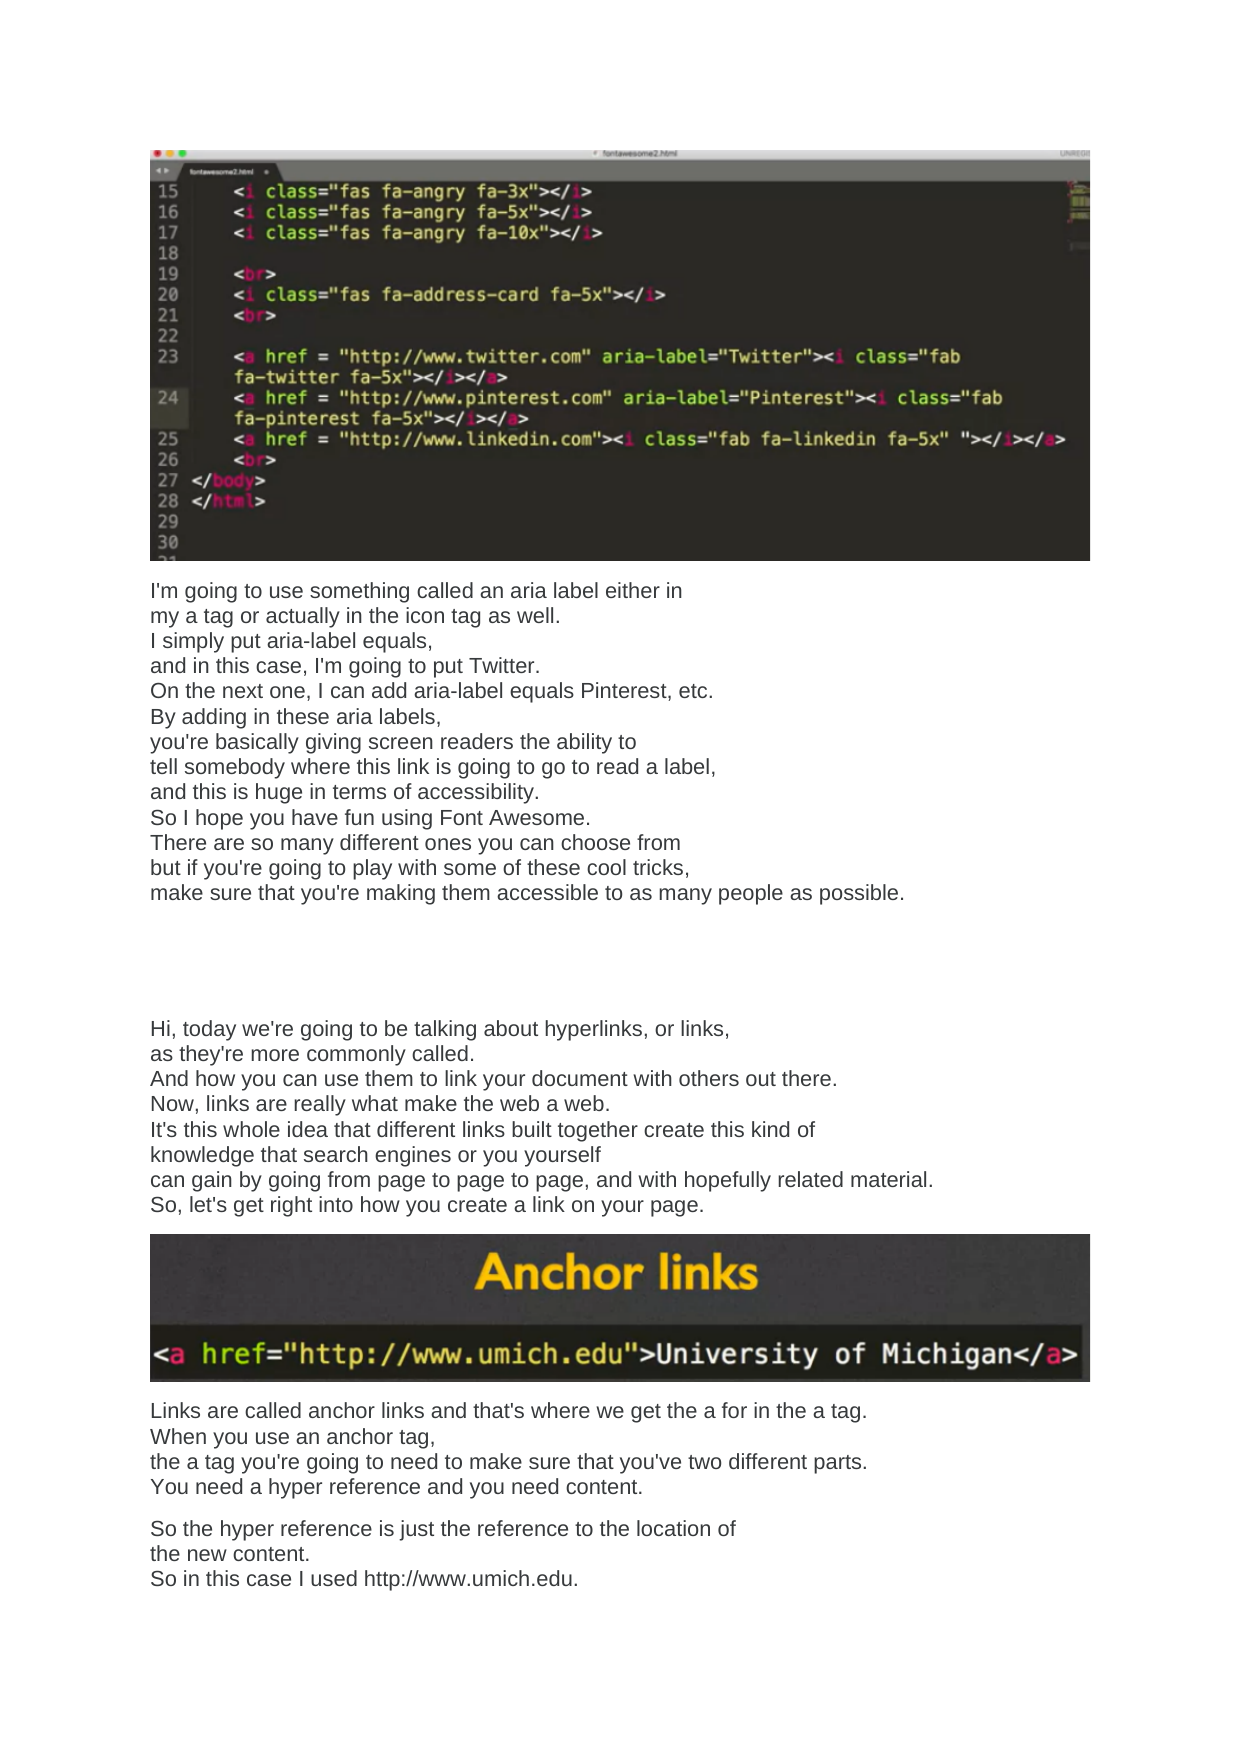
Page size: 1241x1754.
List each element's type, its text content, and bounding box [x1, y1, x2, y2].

text can gain by going from page to page to page, and with hopefully related material. [150, 1167, 1090, 1192]
picture [150, 150, 1091, 561]
picture [150, 1234, 1091, 1382]
text and in this case, I'm going to put Twitter. [150, 653, 1090, 678]
text So, let's get right into how you create a link on your page. [150, 1192, 1090, 1217]
text tell somebody where this link is going to go to read a label, [150, 754, 1090, 779]
text Links are called anchor links and that's where we get the a for in the a tag. [150, 1398, 1090, 1423]
text So the hyper reference is just the reference to the location of [150, 1516, 1090, 1541]
text you're basically giving screen readers the ability to [150, 729, 1090, 754]
text You need a hyper reference and you need content. [150, 1474, 1090, 1499]
text On the next one, I can add aria-label equals Pinterest, etc. [150, 678, 1090, 704]
text and this is huge in terms of accessibility. [150, 779, 1090, 804]
text the new content. [150, 1541, 1090, 1566]
text knowledge that search engines or you yourself [150, 1142, 1090, 1167]
text By adding in these aria labels, [150, 704, 1090, 729]
text So in this case I used http://www.umich.edu. [150, 1566, 1090, 1591]
text Now, links are really what make the web a web. [150, 1091, 1090, 1117]
text So I hope you have fun using Font Awesome. [150, 804, 1090, 830]
text It's this whole idea that different links built together create this kind of [150, 1117, 1090, 1142]
text but if you're going to play with some of these cool tricks, [150, 855, 1090, 880]
text When you use an anchor tag, [150, 1423, 1090, 1449]
text as they're more commonly called. [150, 1041, 1090, 1066]
text I'm going to use something called an aria label either in [150, 578, 1090, 603]
text the a tag you're going to need to make sure that you've two different parts. [150, 1449, 1090, 1474]
text my a tag or actually in the icon tag as well. [150, 603, 1090, 628]
text And how you can use them to link your document with others out there. [150, 1066, 1090, 1091]
text There are so many different ones you can choose from [150, 830, 1090, 855]
text I simply put aria-label equals, [150, 628, 1090, 653]
text Hi, today we're going to be talking about hyperlinks, or links, [150, 1016, 1090, 1041]
text make sure that you're making them accessible to as many people as possible. [150, 880, 1090, 905]
